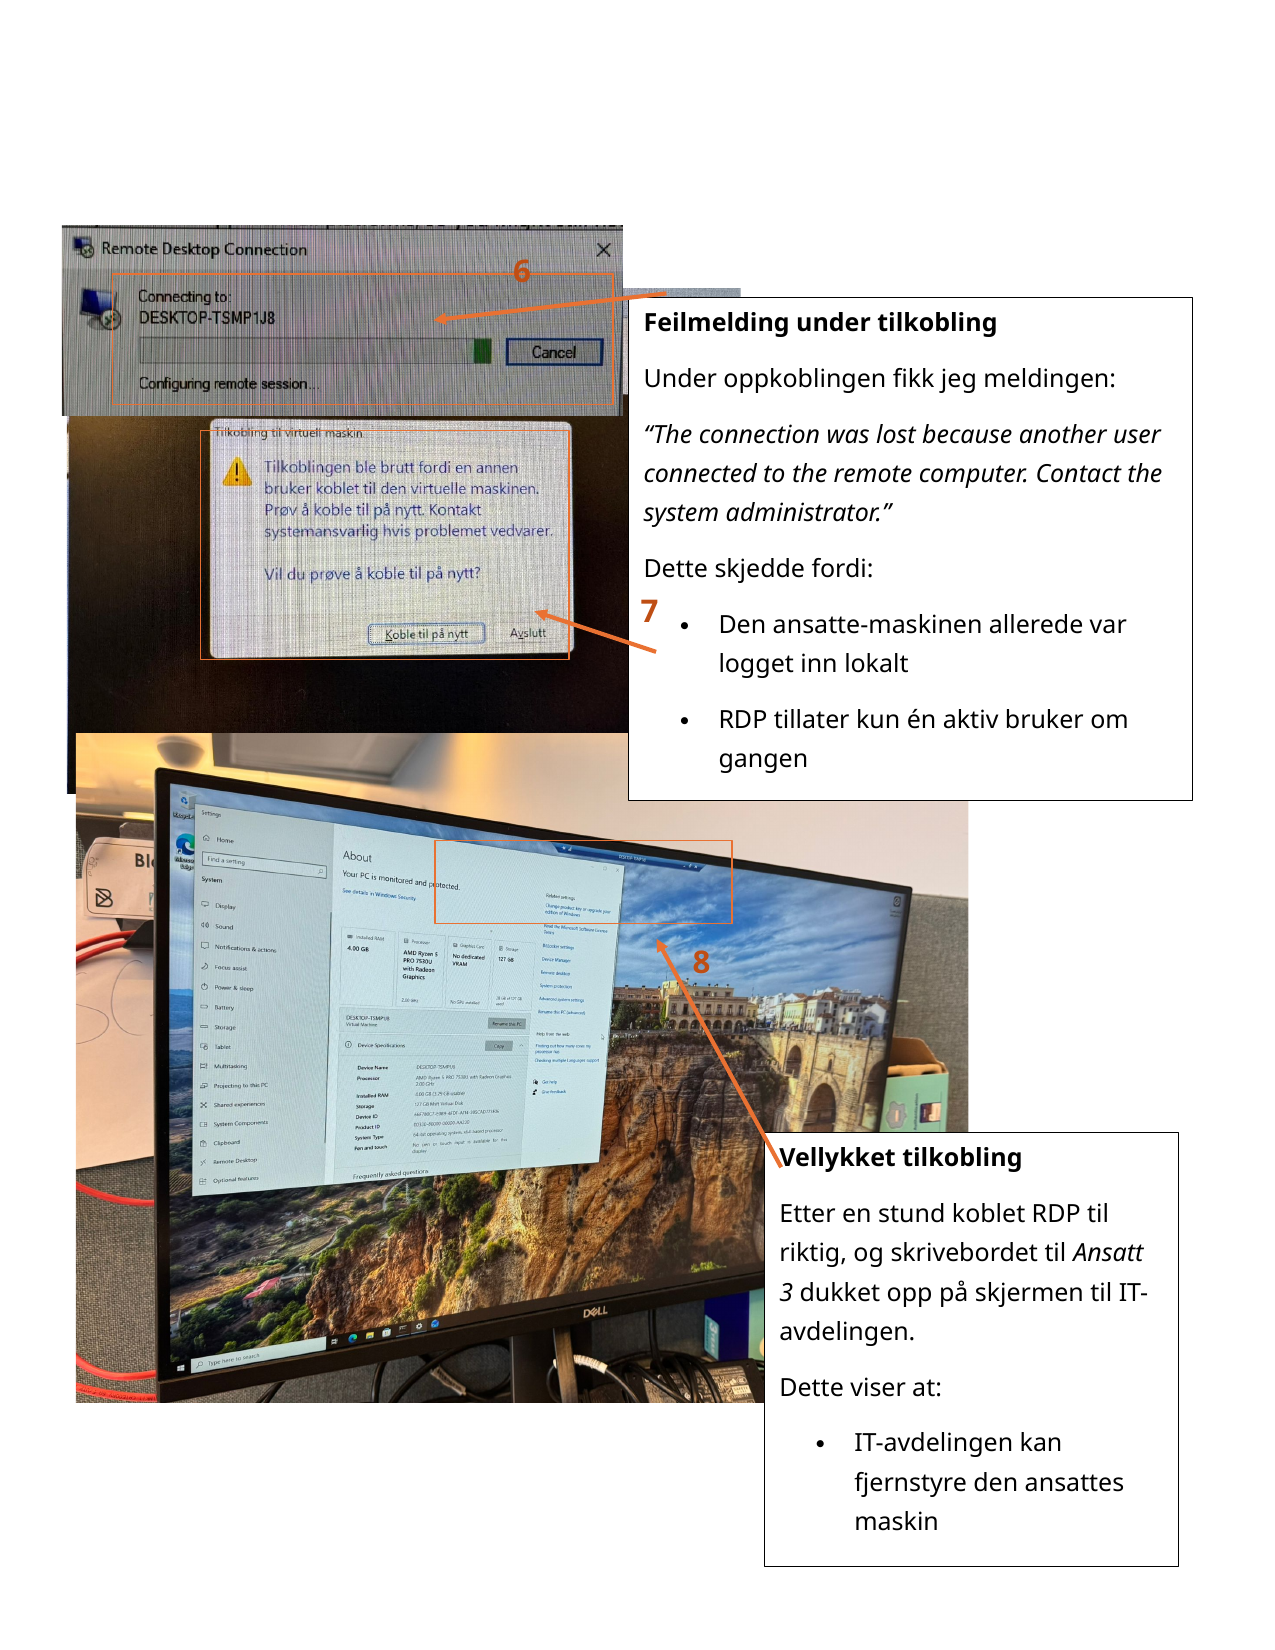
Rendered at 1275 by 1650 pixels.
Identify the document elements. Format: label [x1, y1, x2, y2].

picture [113, 275, 612, 404]
picture [61, 225, 969, 1403]
picture [201, 431, 568, 659]
